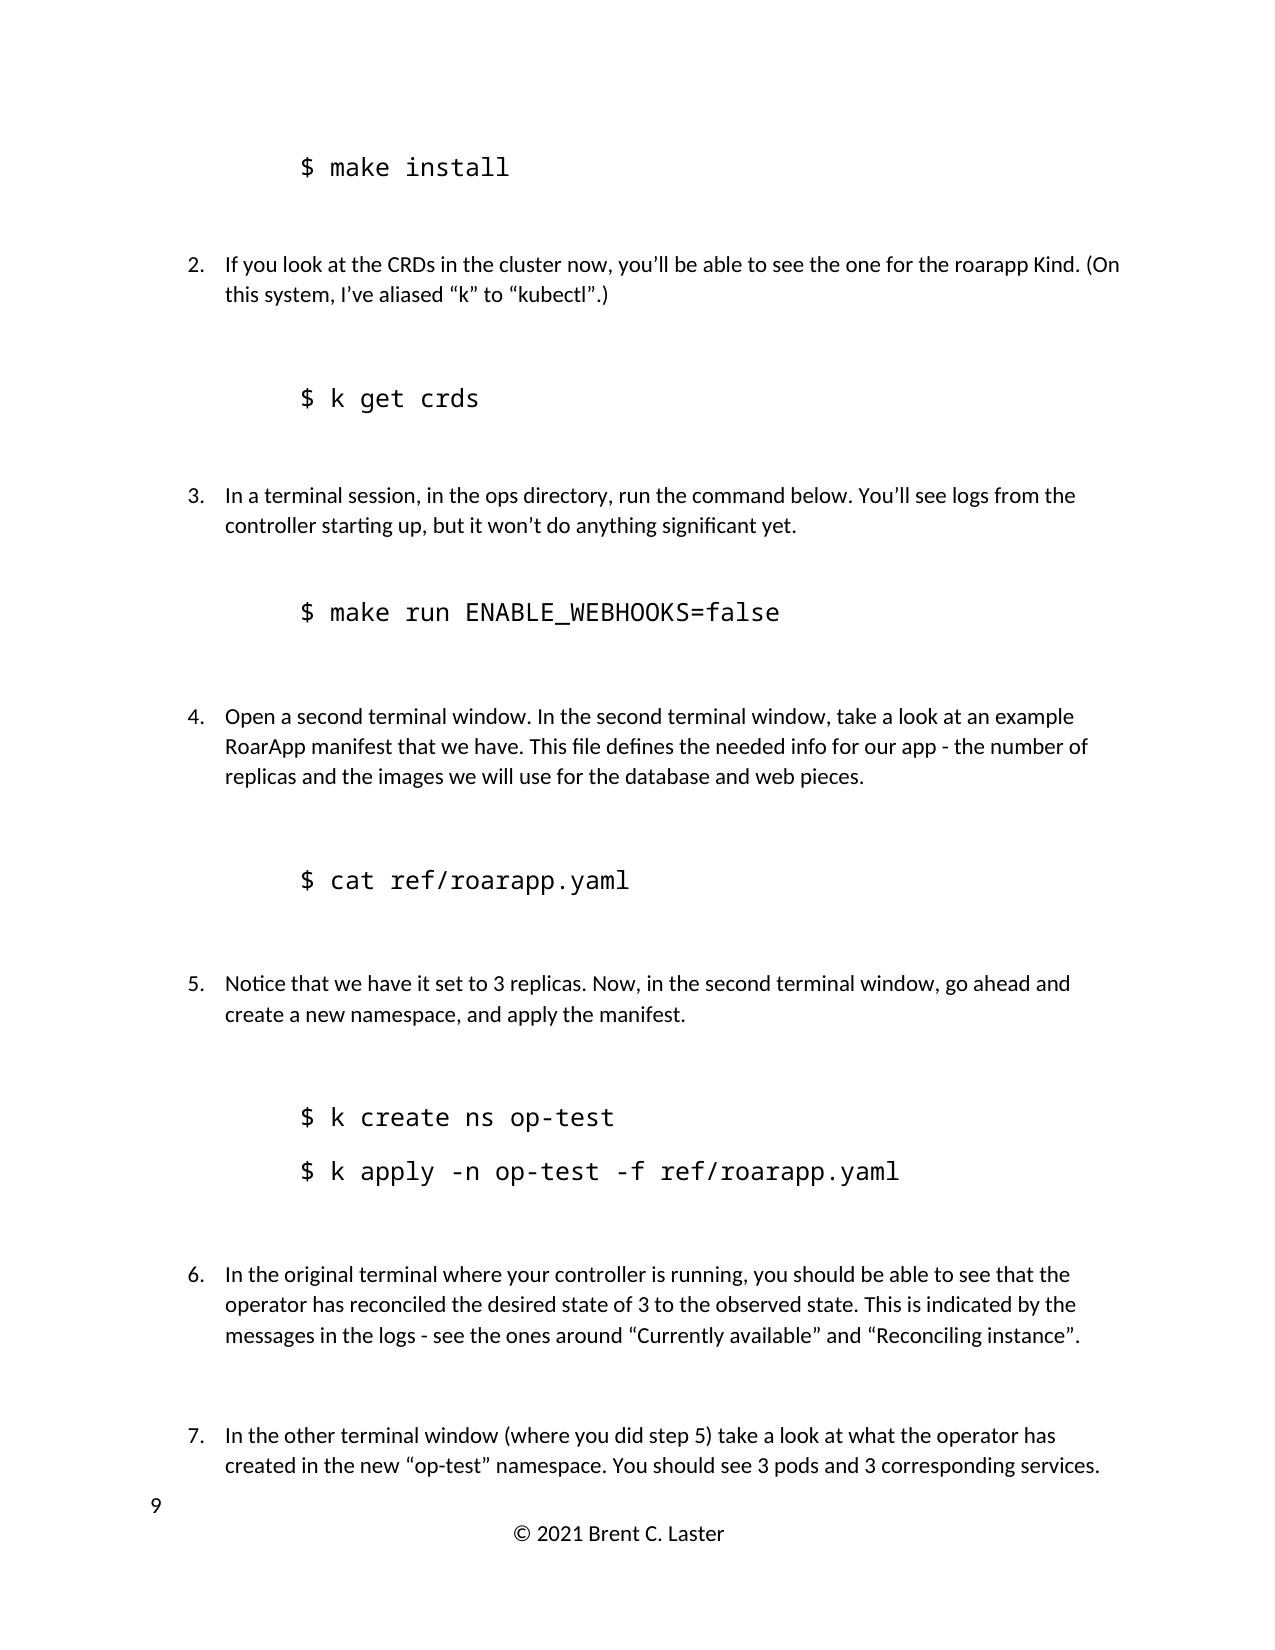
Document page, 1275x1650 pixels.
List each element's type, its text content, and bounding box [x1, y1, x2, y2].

list If you look at the CRDs in the cluster now, you’ll be able to see the one for the roarapp Kind. (On this system, I’ve aliased “k” to “kubectl”.) [187, 250, 1125, 308]
list In the original terminal where your controller is running, you should be able to see that the operator has reconciled the desired state of 3 to the observed state. This is indicated by the messages in the logs - see the ones around “Currently available” and “Reconciling instance”. [187, 1260, 1125, 1349]
text $ make install [300, 150, 1125, 184]
list Open a second terminal window. In the second terminal window, take a look at an example RoarApp manifest that we have. This file defines the needed info for our app - the number of replicas and the images we will use for the database and web pieces. [187, 702, 1125, 790]
text $ make run ENABLE_WEBHOOKS=false [300, 595, 1125, 629]
text $ k create ns op-test [300, 1100, 1125, 1134]
text $ k apply -n op-test -f ref/roarapp.yaml [300, 1153, 1125, 1187]
text $ k get crds [300, 381, 1125, 415]
list Notice that we have it set to 3 replicas. Now, in the second terminal window, go ahead and create a new namespace, and apply the manifest. [187, 969, 1125, 1028]
text $ cat ref/roarapp.yaml [300, 863, 1125, 897]
list In the other terminal window (where you did step 5) take a look at what the operator has created in the new “op-test” namespace. You should see 3 pods and 3 corresponding services. [187, 1421, 1125, 1479]
list In a terminal session, in the ops directory, run the command below. You’ll see logs from the controller starting up, but it won’t do anything significant yet. [187, 481, 1125, 539]
